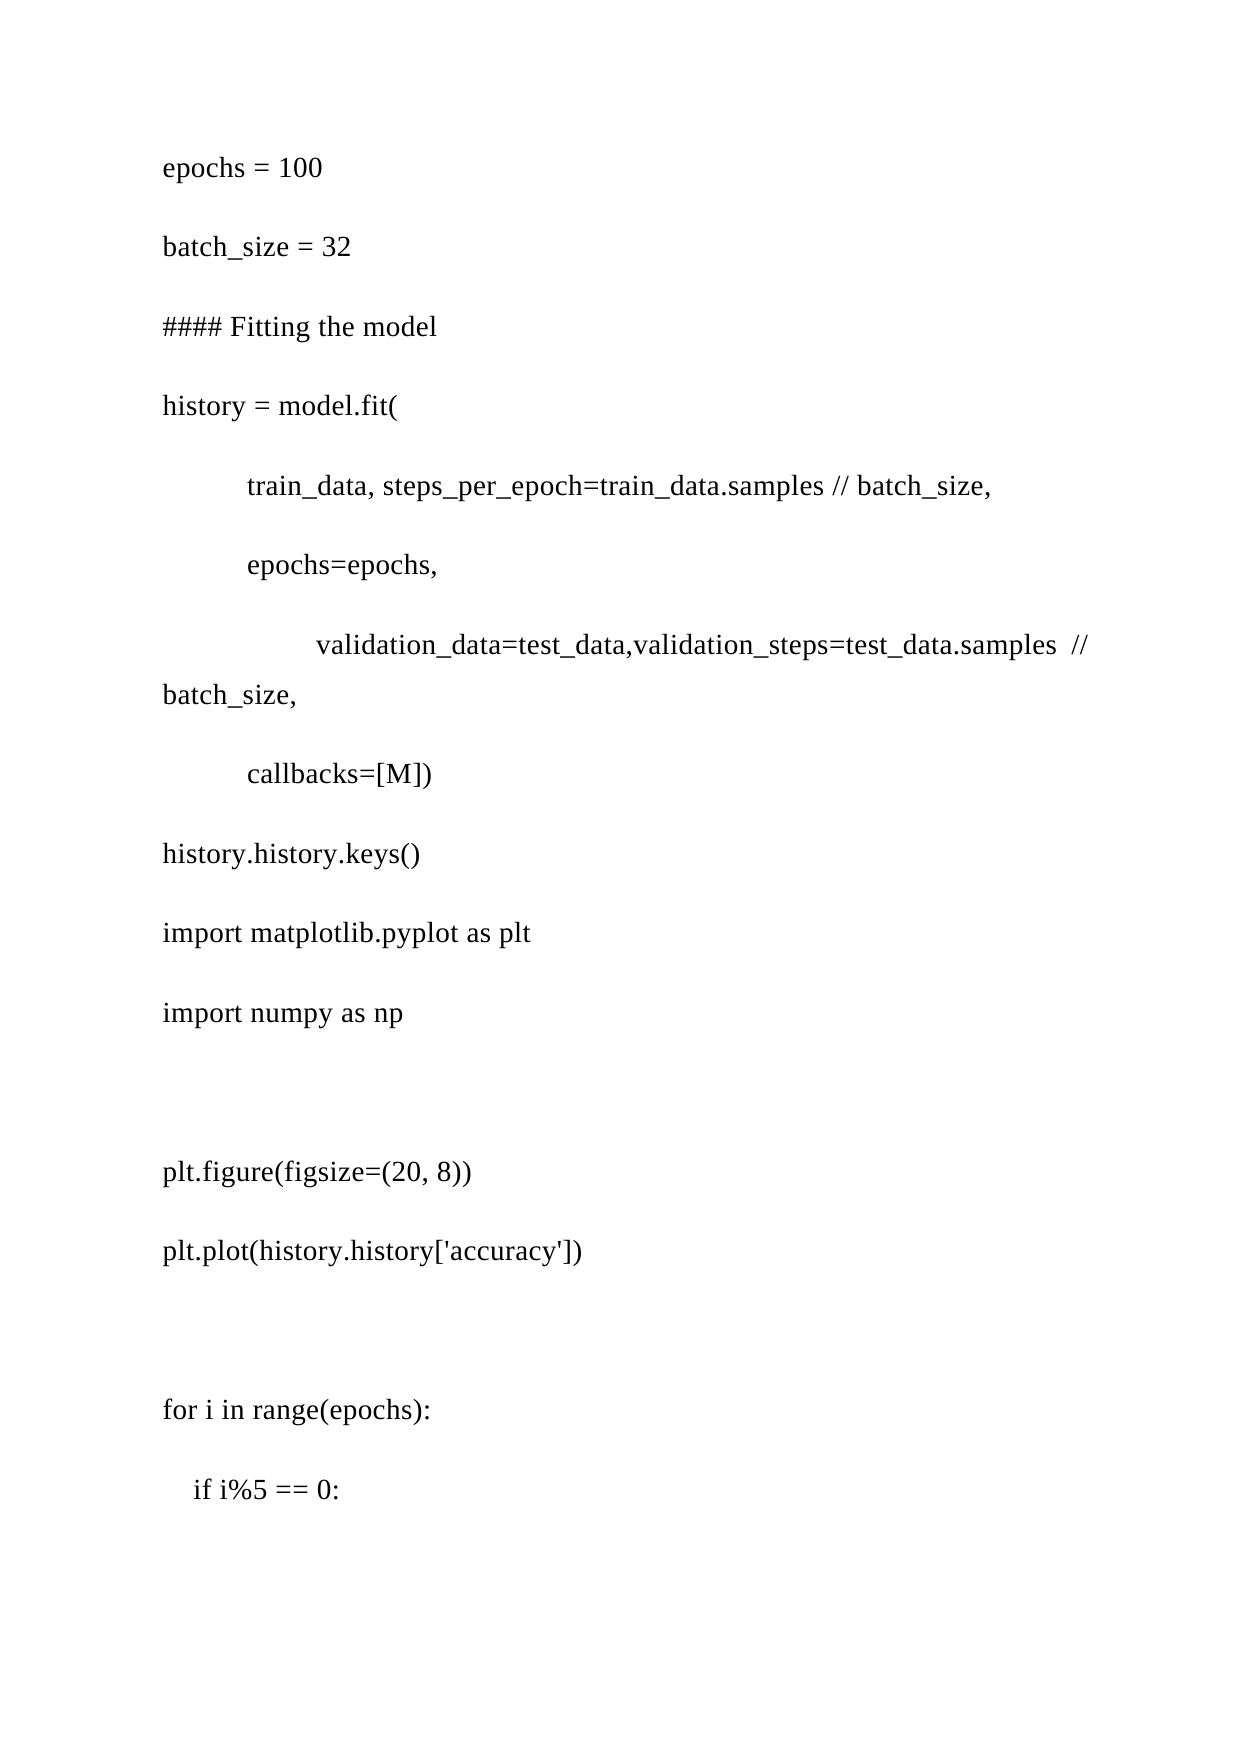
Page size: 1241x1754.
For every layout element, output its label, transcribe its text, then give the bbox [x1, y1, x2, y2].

text train_data, steps_per_epoch=train_data.samples // batch_size, [162, 468, 1090, 501]
text import numpy as np [162, 995, 1090, 1029]
text callbacks=[M]) [162, 757, 1090, 790]
text for i in range(epochs): [162, 1392, 1090, 1426]
text plt.plot(history.history['accuracy']) [162, 1233, 1090, 1267]
text batch_size = 32 [162, 229, 1090, 263]
text plt.figure(figsize=(20, 8)) [162, 1154, 1090, 1188]
text epochs = 100 [162, 150, 1090, 183]
text history = model.fit( [162, 388, 1090, 422]
text history.history.keys() [162, 836, 1090, 870]
text import matplotlib.pyplot as plt [162, 916, 1090, 949]
text validation_data=test_data,validation_steps=test_data.samples // batch_size, [162, 627, 1090, 711]
text if i%5 == 0: [162, 1472, 1090, 1506]
text epochs=epochs, [162, 547, 1090, 581]
text #### Fitting the model [162, 309, 1090, 342]
